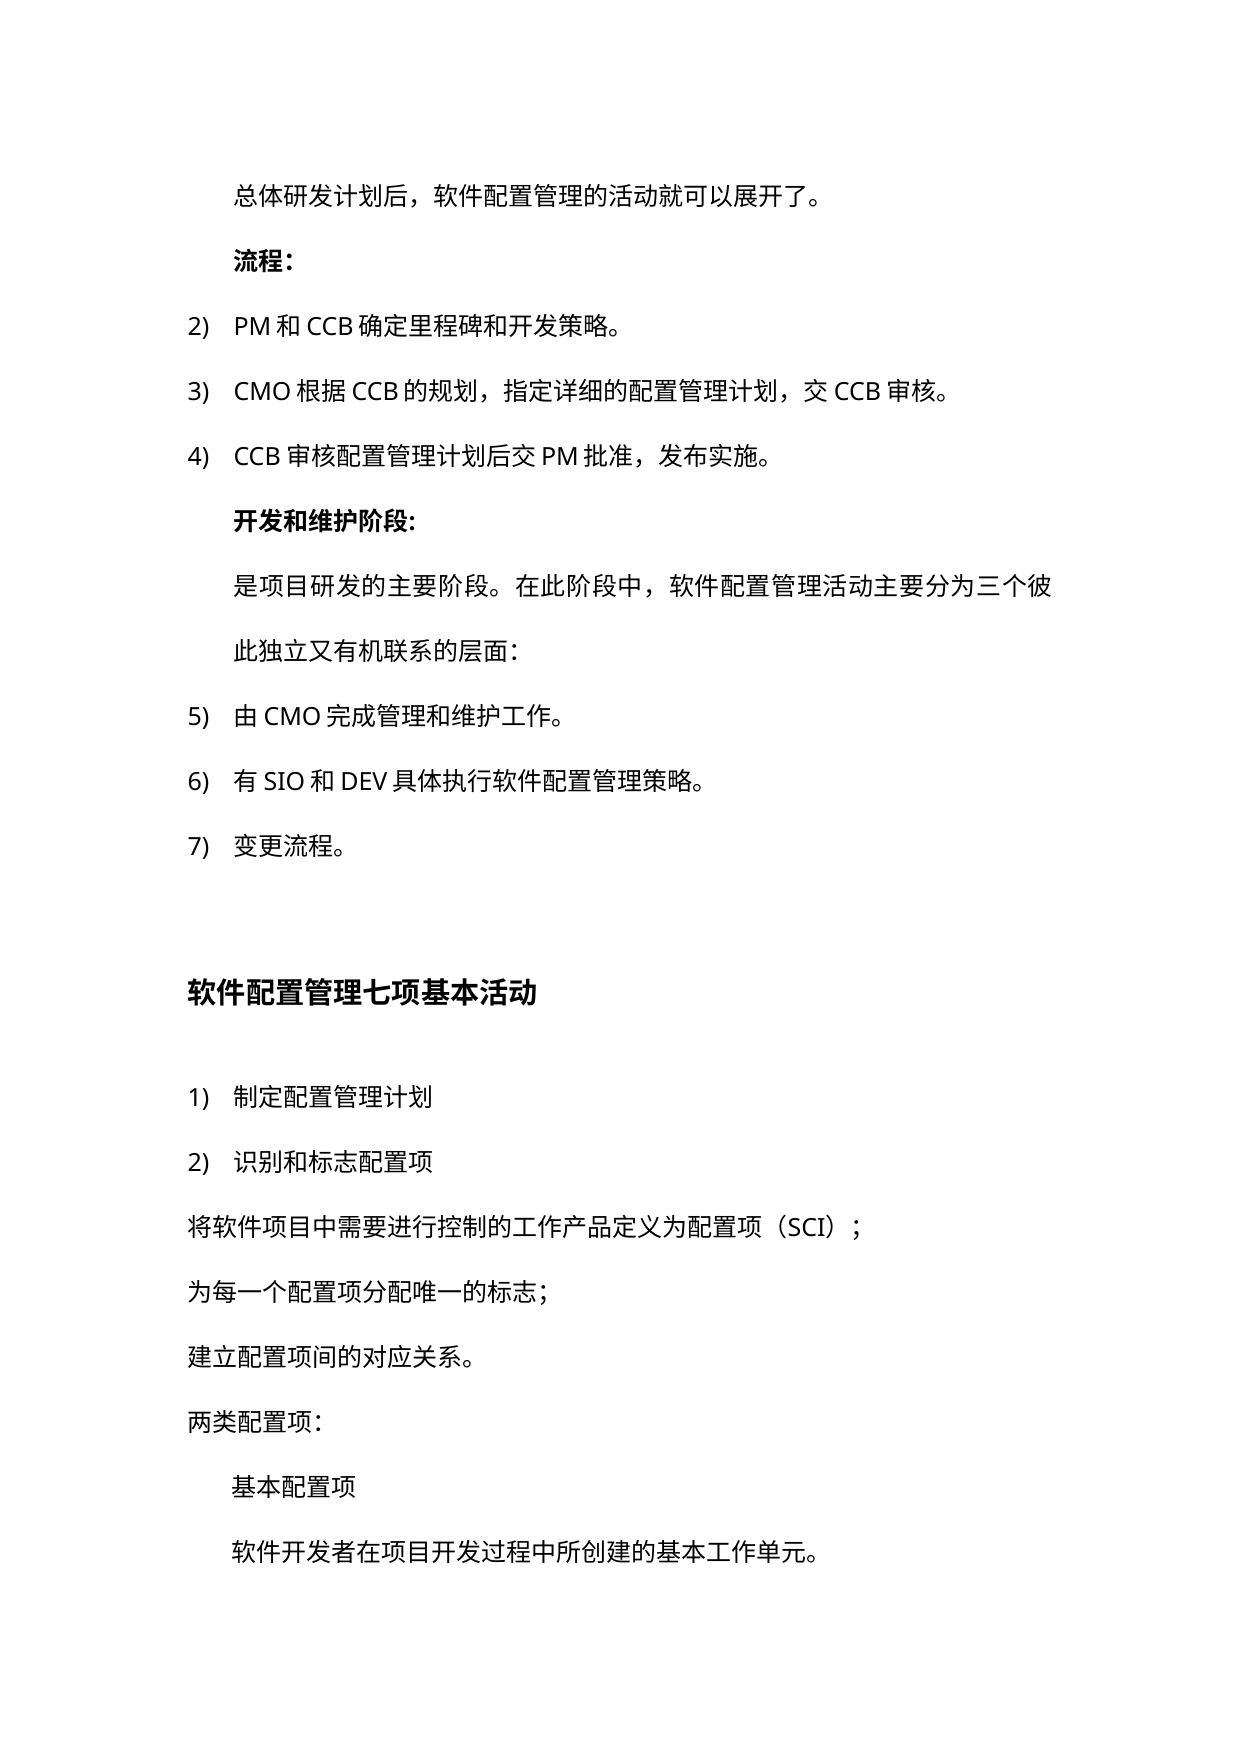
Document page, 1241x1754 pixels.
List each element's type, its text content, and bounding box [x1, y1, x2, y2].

list 识别和标志配置项 [187, 1128, 1053, 1193]
text 两类配置项： [187, 1388, 1053, 1453]
list 由CMO完成管理和维护工作。 [187, 682, 1053, 747]
text 基本配置项 [231, 1453, 1053, 1518]
list CCB审核配置管理计划后交PM批准，发布实施。 [187, 422, 1053, 487]
list PM和CCB确定里程碑和开发策略。 [187, 292, 1053, 357]
list 是项目研发的主要阶段。在此阶段中，软件配置管理活动主要分为三个彼此独立又有机联系的层面： [233, 552, 1053, 682]
list 制定配置管理计划 [187, 1063, 1053, 1128]
text 软件开发者在项目开发过程中所创建的基本工作单元。 [231, 1518, 1053, 1583]
subtitle 软件配置管理七项基本活动 [187, 958, 1053, 1023]
list 流程： [233, 227, 1053, 292]
list 变更流程。 [187, 812, 1053, 877]
list 开发和维护阶段: [233, 487, 1053, 552]
text 建立配置项间的对应关系。 [187, 1323, 1053, 1388]
list CMO根据CCB的规划，指定详细的配置管理计划，交CCB审核。 [187, 357, 1053, 422]
list 有SIO和DEV具体执行软件配置管理策略。 [187, 747, 1053, 812]
text 将软件项目中需要进行控制的工作产品定义为配置项（SCI）； [187, 1193, 1053, 1258]
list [187, 162, 1053, 227]
text 为每一个配置项分配唯一的标志； [187, 1258, 1053, 1323]
